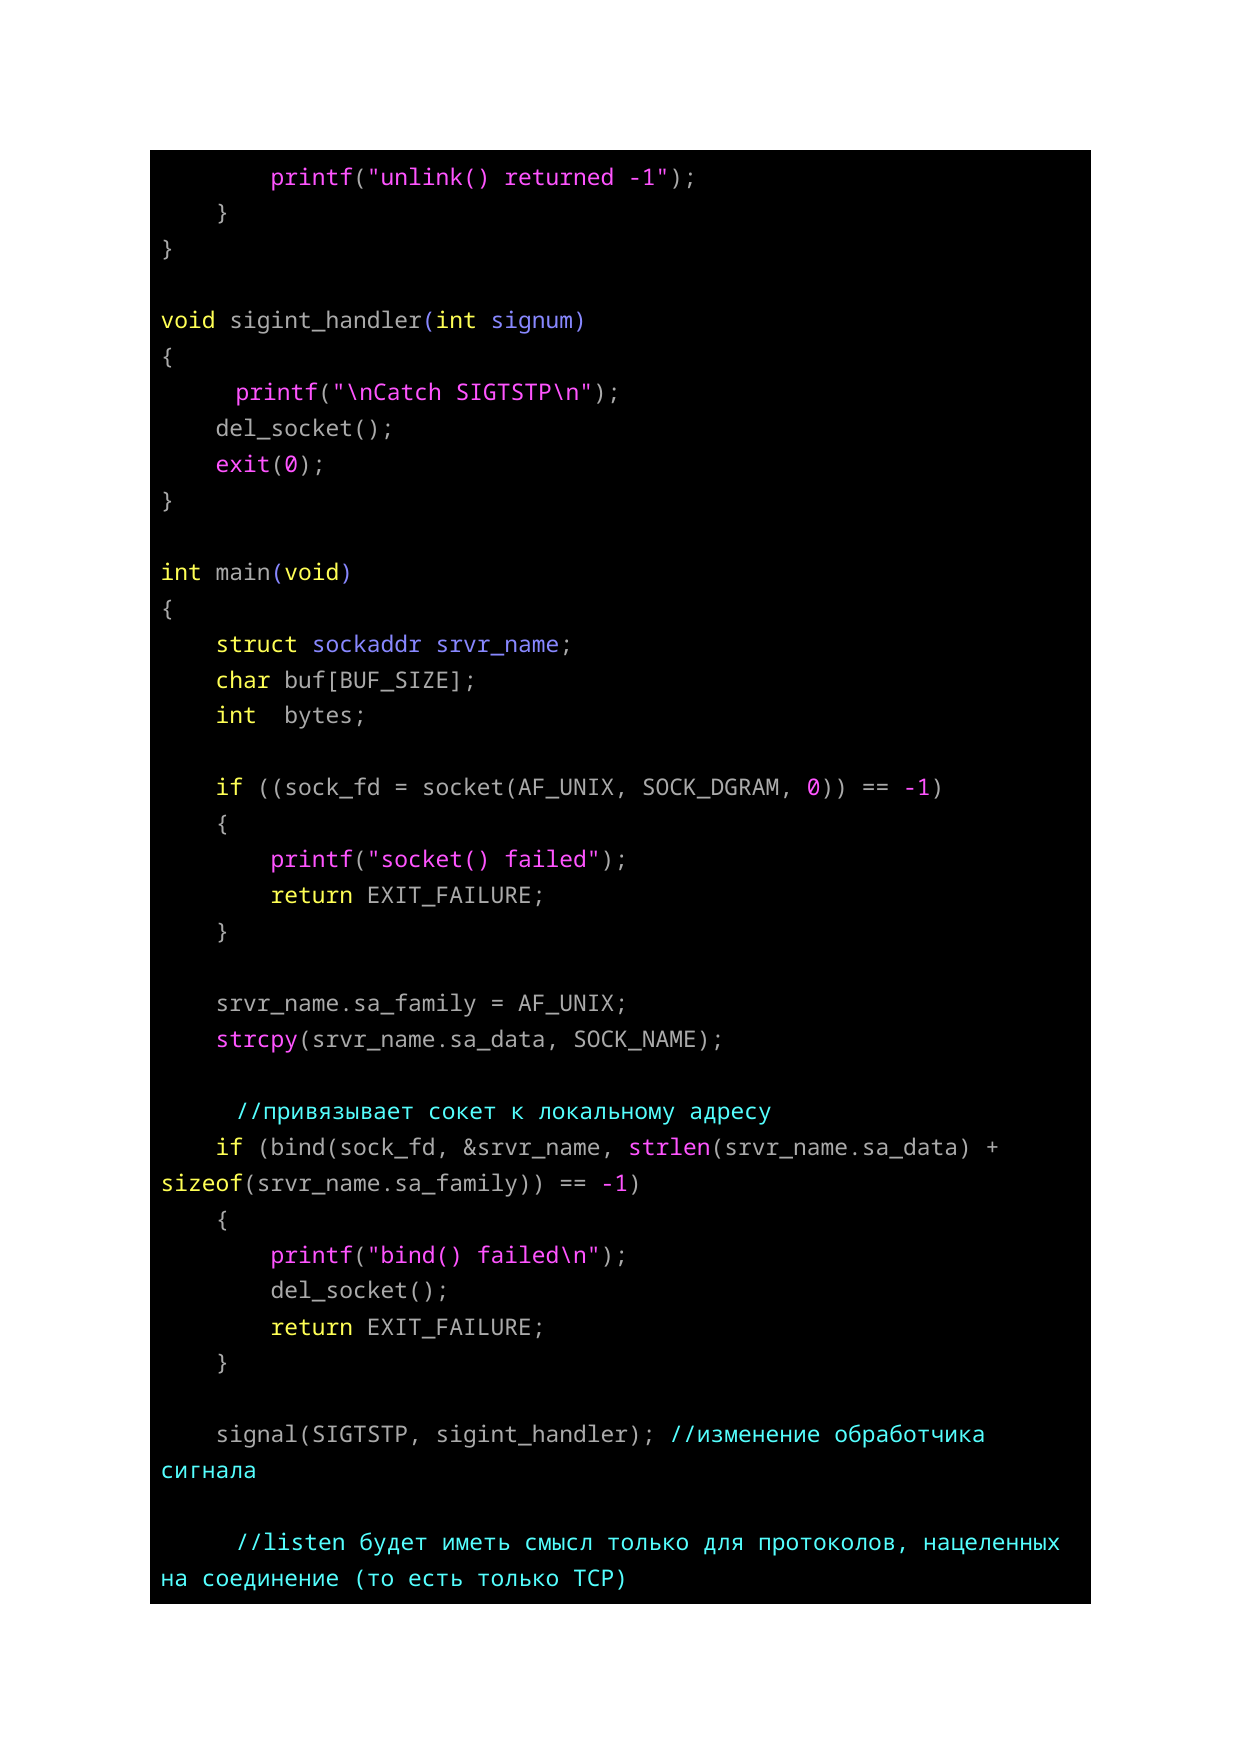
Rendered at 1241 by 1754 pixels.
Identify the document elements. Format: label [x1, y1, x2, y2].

table_header [150, 150, 1091, 1604]
